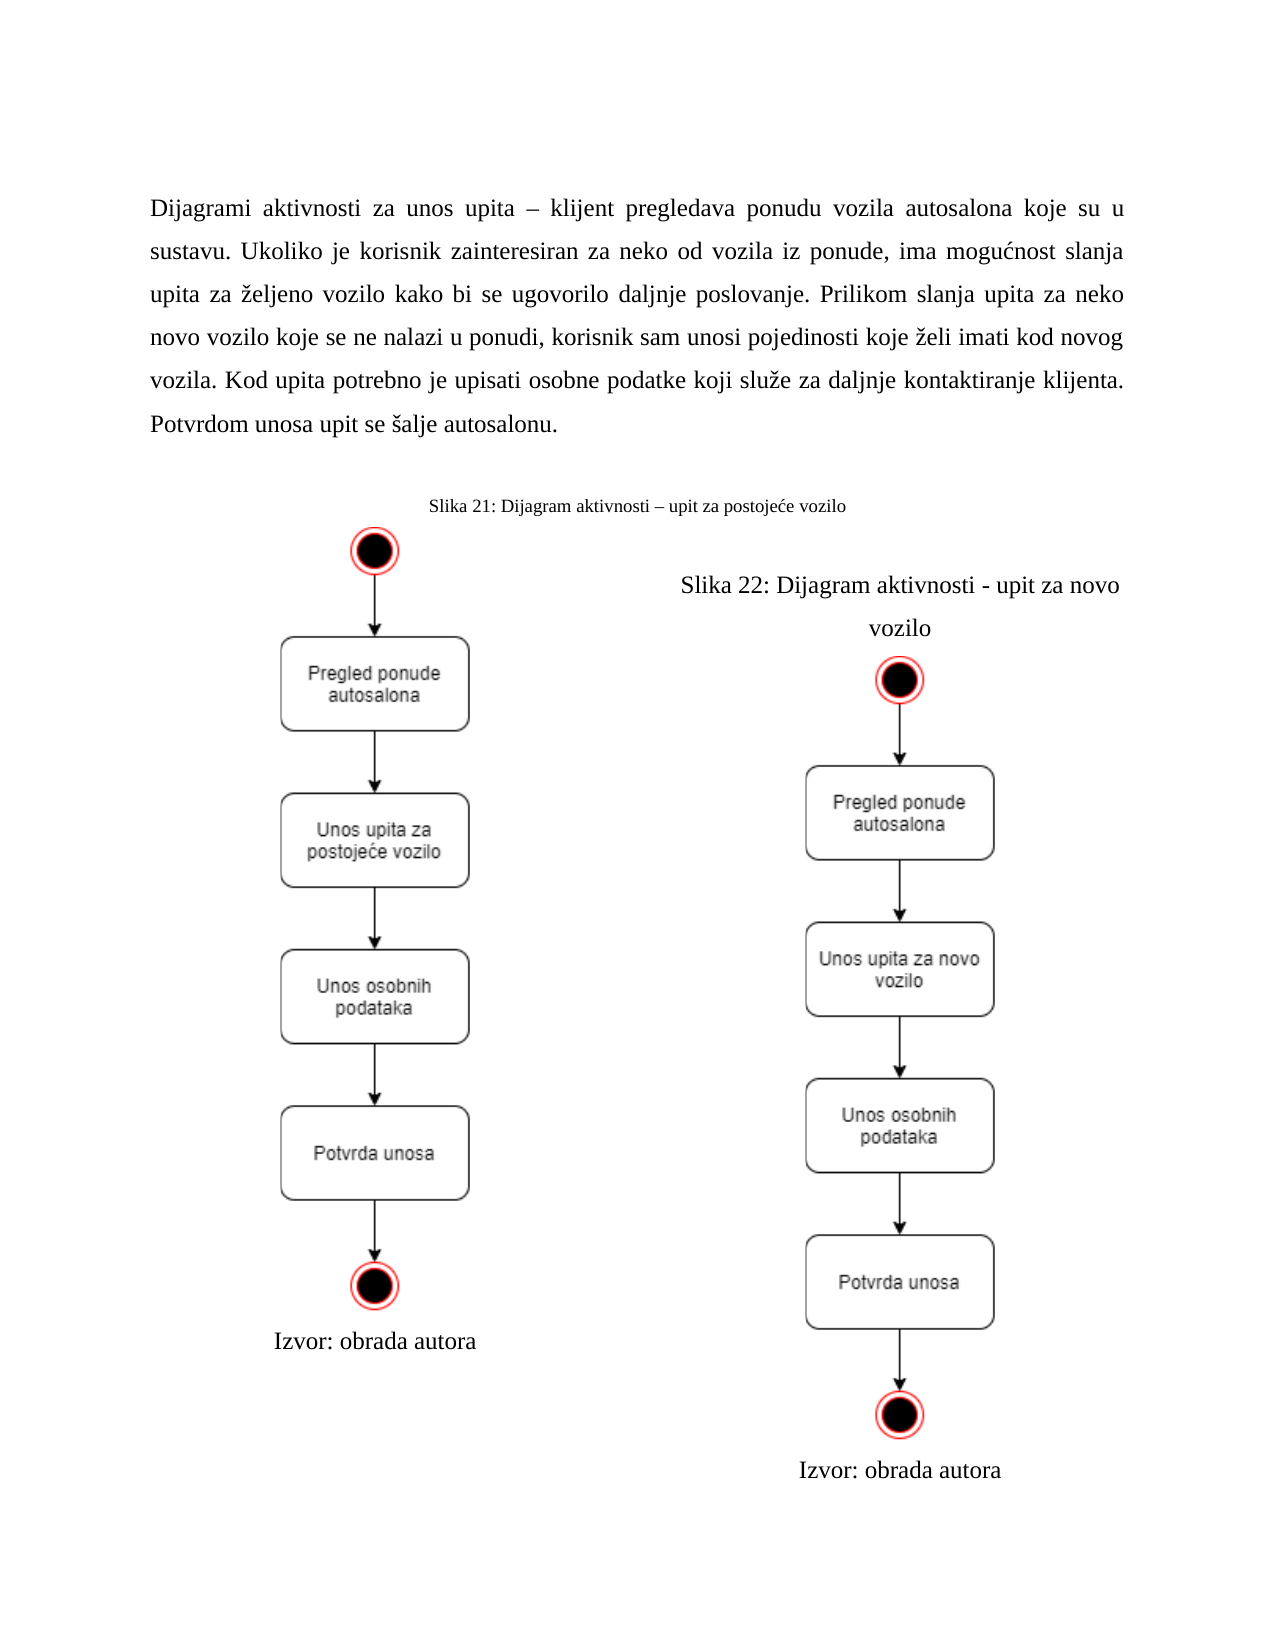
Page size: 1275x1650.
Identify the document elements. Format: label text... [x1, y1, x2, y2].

picture [280, 527, 470, 1312]
picture [805, 656, 995, 1441]
text Dijagrami aktivnosti za unos upita – klijent pregledava ponudu vozila autosalona koje su u sustavu. Ukoliko je korisnik zainteresiran za neko od vozila iz ponude, ima mogućnost slanja upita za željeno vozilo kako bi se ugovorilo daljnje poslovanje. Prilikom slanja upita za neko novo vozilo koje se ne nalazi u ponudi, korisnik sam unosi pojedinosti koje želi imati kod novog vozila. Kod upita potrebno je upisati osobne podatke koji služe za daljnje kontaktiranje klijenta. Potvrdom unosa upit se šalje autosalonu. [150, 193, 1125, 437]
text Izvor: obrada autora [150, 1326, 600, 1355]
text Slika 21: Dijagram aktivnosti – upit za postojeće vozilo [150, 495, 1125, 517]
text Izvor: obrada autora [675, 1455, 1125, 1484]
text vozilo [675, 613, 1125, 642]
text Slika 22: Dijagram aktivnosti - upit za novo [675, 570, 1125, 599]
